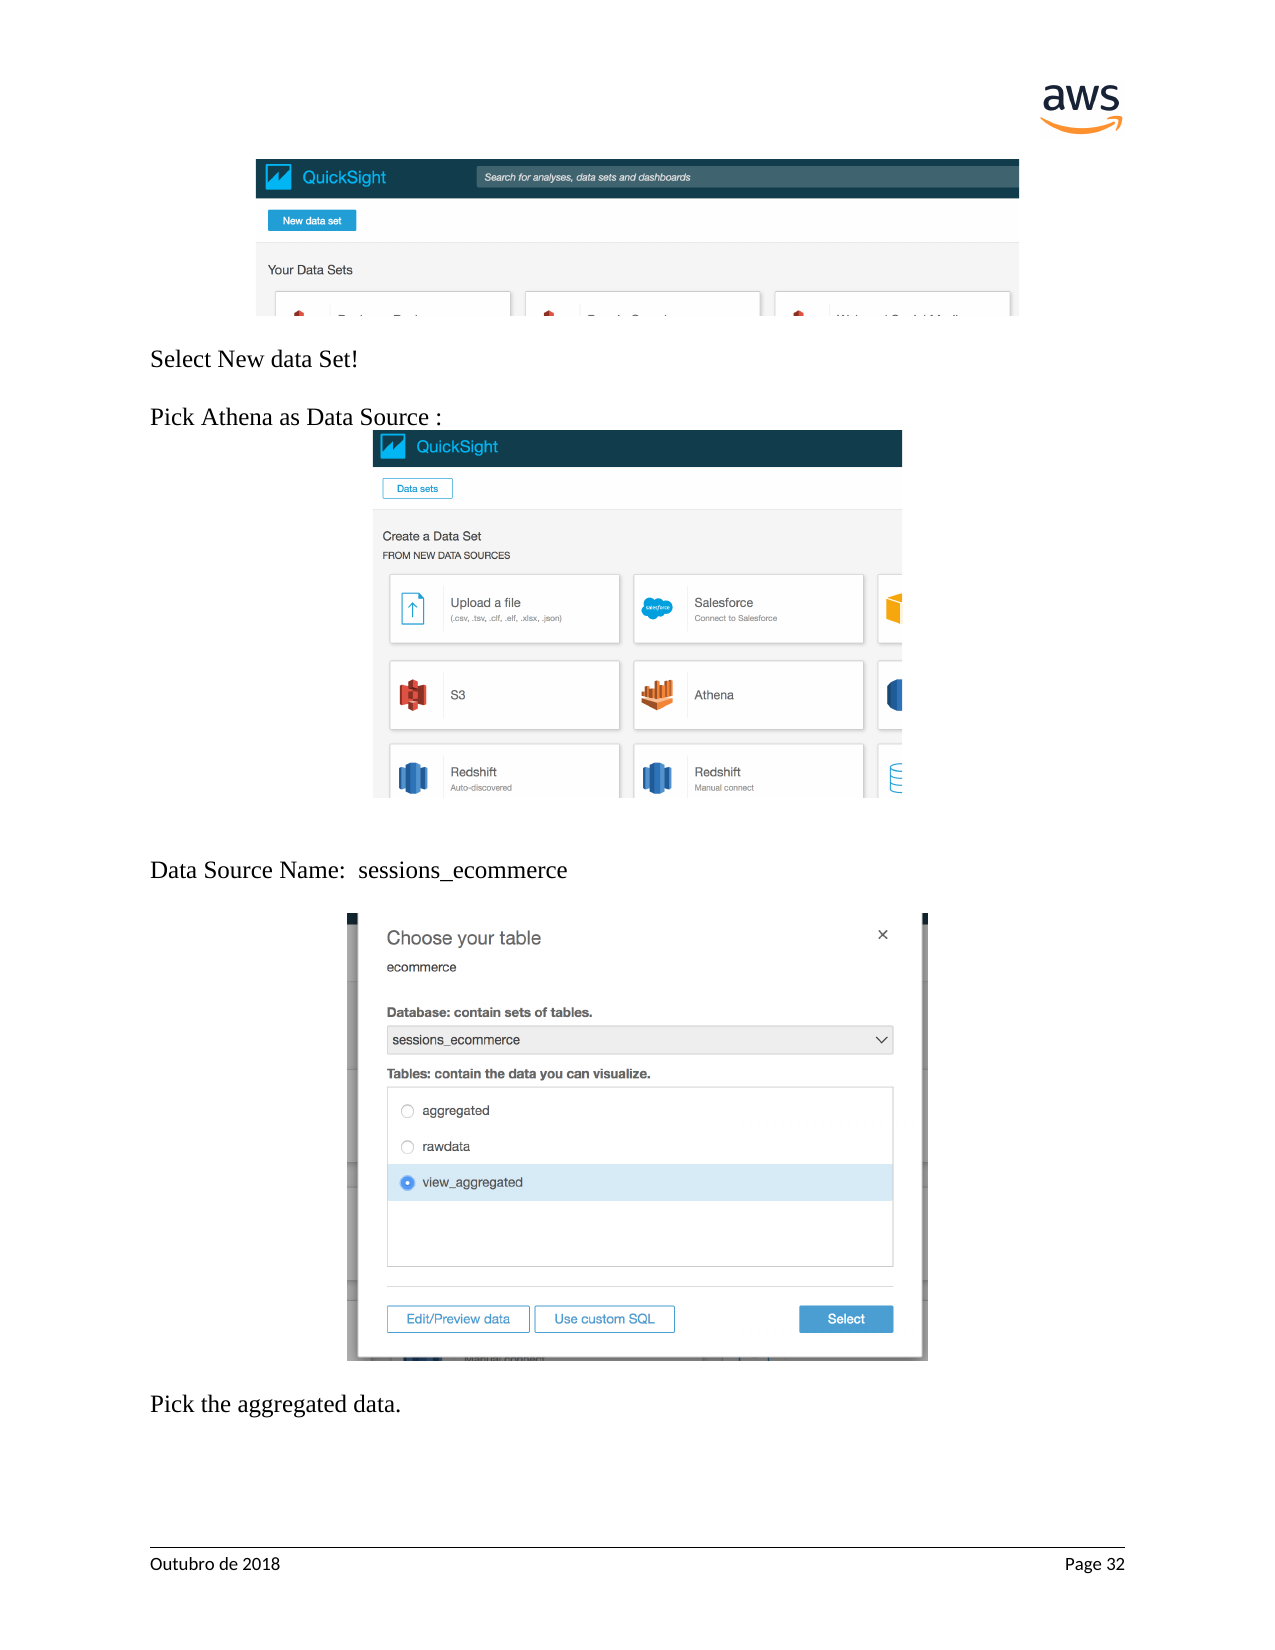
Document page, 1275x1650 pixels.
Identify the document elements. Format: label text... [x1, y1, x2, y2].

picture [372, 430, 903, 798]
picture [1039, 82, 1125, 138]
text Select New data Set! [150, 344, 1125, 373]
picture [347, 913, 928, 1361]
text Pick Athena as Data Source : [150, 402, 1125, 431]
text Data Source Name: sessions_ecommerce [150, 856, 1125, 884]
picture [255, 159, 1020, 316]
text Pick the aggregated data. [150, 1389, 1125, 1418]
